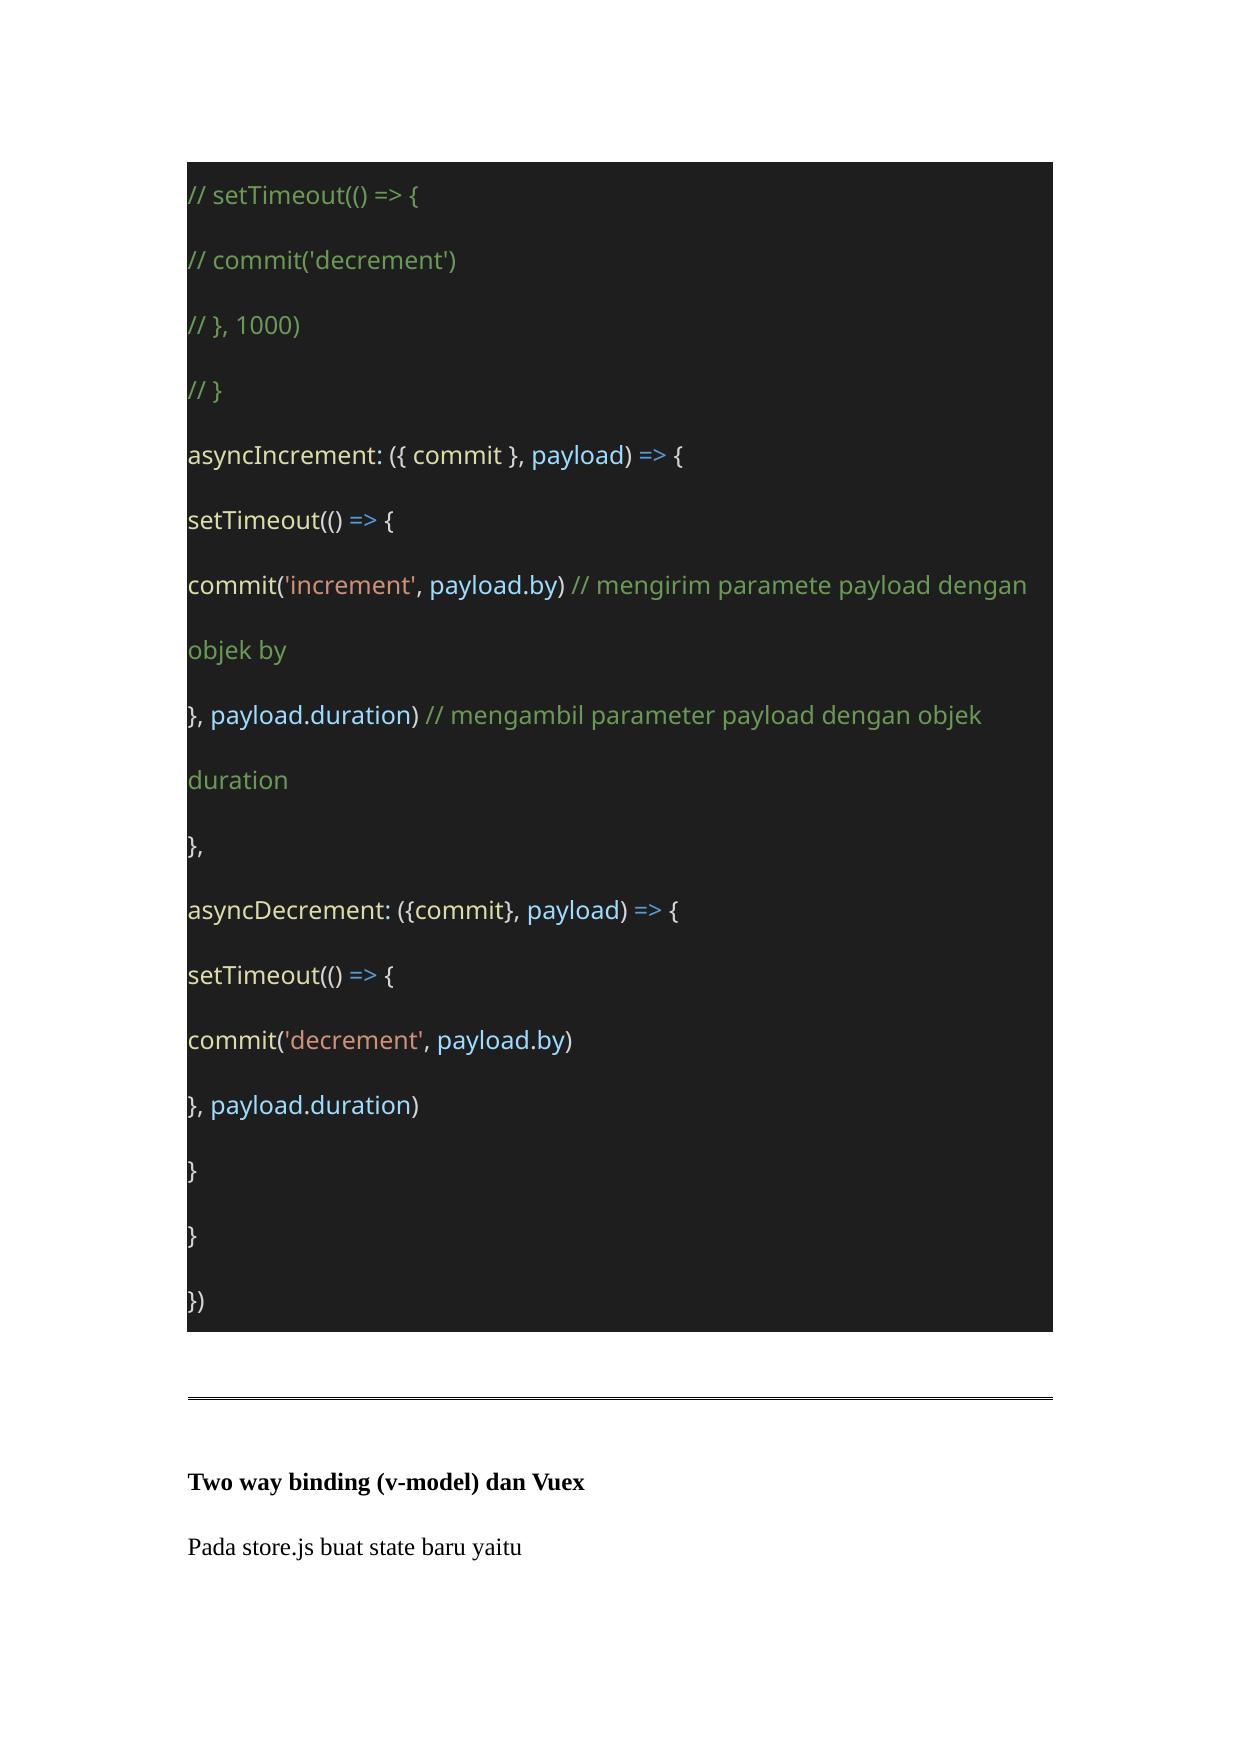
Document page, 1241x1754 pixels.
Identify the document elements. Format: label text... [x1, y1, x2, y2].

text setTimeout(() => { [187, 487, 1053, 552]
text commit('decrement', payload.by) [187, 1007, 1053, 1072]
text commit('increment', payload.by) // mengirim paramete payload dengan objek by [187, 552, 1053, 682]
text // setTimeout(() => { [187, 162, 1053, 227]
list Two way binding (v-model) dan Vuex [187, 1465, 1053, 1498]
text } [187, 1202, 1053, 1267]
text asyncDecrement: ({commit}, payload) => { [187, 877, 1053, 942]
text }, [187, 812, 1053, 877]
text // } [187, 357, 1053, 422]
text }, payload.duration) // mengambil parameter payload dengan objek duration [187, 682, 1053, 812]
text // commit('decrement') [187, 227, 1053, 292]
text asyncIncrement: ({ commit }, payload) => { [187, 422, 1053, 487]
text setTimeout(() => { [187, 942, 1053, 1007]
list Pada store.js buat state baru yaitu [187, 1530, 1053, 1563]
text // }, 1000) [187, 292, 1053, 357]
text }, payload.duration) [187, 1072, 1053, 1137]
text } [187, 1137, 1053, 1202]
text }) [187, 1267, 1053, 1332]
